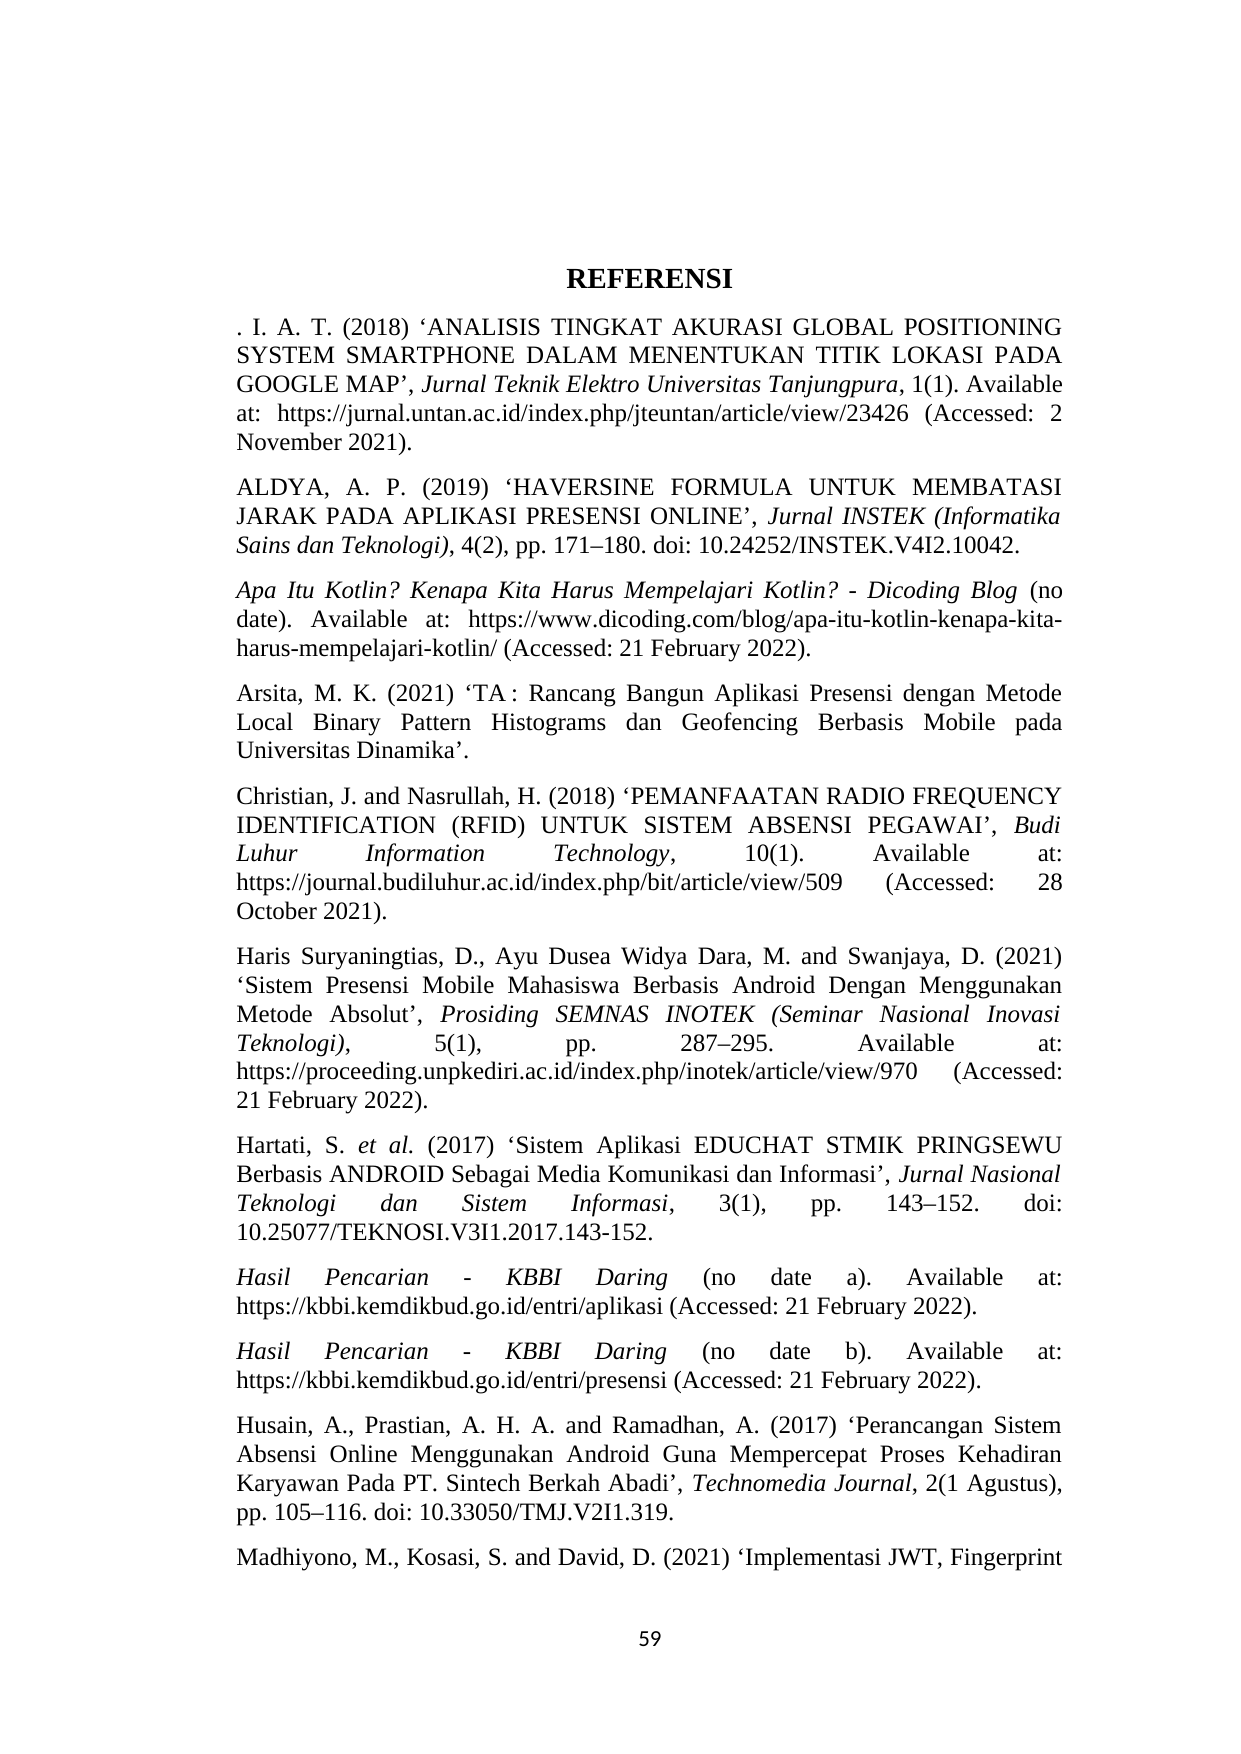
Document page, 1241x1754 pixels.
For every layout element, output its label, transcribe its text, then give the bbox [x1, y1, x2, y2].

text Haris Suryaningtias, D., Ayu Dusea Widya Dara, M. and Swanjaya, D. (2021) ‘Sistem Presensi Mobile Mahasiswa Berbasis Android Dengan Menggunakan Metode Absolut’, Prosiding SEMNAS INOTEK (Seminar Nasional Inovasi Teknologi), 5(1), pp. 287–295. Available at: https://proceeding.unpkediri.ac.id/index.php/inotek/article/view/970 (Accessed: 21 February 2022). [236, 941, 1063, 1114]
text Hasil Pencarian - KBBI Daring (no date b). Available at: https://kbbi.kemdikbud.go.id/entri/presensi (Accessed: 21 February 2022). [236, 1336, 1063, 1394]
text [236, 1542, 1063, 1571]
text Apa Itu Kotlin? Kenapa Kita Harus Mempelajari Kotlin? - Dicoding Blog (no date). Available at: https://www.dicoding.com/blog/apa-itu-kotlin-kenapa-kita-harus-mempelajari-kotlin/ (Accessed: 21 February 2022). [236, 575, 1063, 661]
text Husain, A., Prastian, A. H. A. and Ramadhan, A. (2017) ‘Perancangan Sistem Absensi Online Menggunakan Android Guna Mempercepat Proses Kehadiran Karyawan Pada PT. Sintech Berkah Abadi’, Technomedia Journal, 2(1 Agustus), pp. 105–116. doi: 10.33050/TMJ.V2I1.319. [236, 1411, 1063, 1526]
text . I. A. T. (2018) ‘ANALISIS TINGKAT AKURASI GLOBAL POSITIONING SYSTEM SMARTPHONE DALAM MENENTUKAN TITIK LOKASI PADA GOOGLE MAP’, Jurnal Teknik Elektro Universitas Tanjungpura, 1(1). Available at: https://jurnal.untan.ac.id/index.php/jteuntan/article/view/23426 (Accessed: 2 November 2021). [236, 312, 1063, 456]
text Hasil Pencarian - KBBI Daring (no date a). Available at: https://kbbi.kemdikbud.go.id/entri/aplikasi (Accessed: 21 February 2022). [236, 1262, 1063, 1320]
subtitle REFERENSI [236, 261, 1063, 295]
text Christian, J. and Nasrullah, H. (2018) ‘PEMANFAATAN RADIO FREQUENCY IDENTIFICATION (RFID) UNTUK SISTEM ABSENSI PEGAWAI’, Budi Luhur Information Technology, 10(1). Available at: https://journal.budiluhur.ac.id/index.php/bit/article/view/509 (Accessed: 28 October 2021). [236, 781, 1063, 925]
text Arsita, M. K. (2021) ‘TA : Rancang Bangun Aplikasi Presensi dengan Metode Local Binary Pattern Histograms dan Geofencing Berbasis Mobile pada Universitas Dinamika’. [236, 678, 1063, 764]
text Hartati, S. et al. (2017) ‘Sistem Aplikasi EDUCHAT STMIK PRINGSEWU Berbasis ANDROID Sebagai Media Komunikasi dan Informasi’, Jurnal Nasional Teknologi dan Sistem Informasi, 3(1), pp. 143–152. doi: 10.25077/TEKNOSI.V3I1.2017.143-152. [236, 1131, 1063, 1246]
text ALDYA, A. P. (2019) ‘HAVERSINE FORMULA UNTUK MEMBATASI JARAK PADA APLIKASI PRESENSI ONLINE’, Jurnal INSTEK (Informatika Sains dan Teknologi), 4(2), pp. 171–180. doi: 10.24252/INSTEK.V4I2.10042. [236, 472, 1063, 558]
